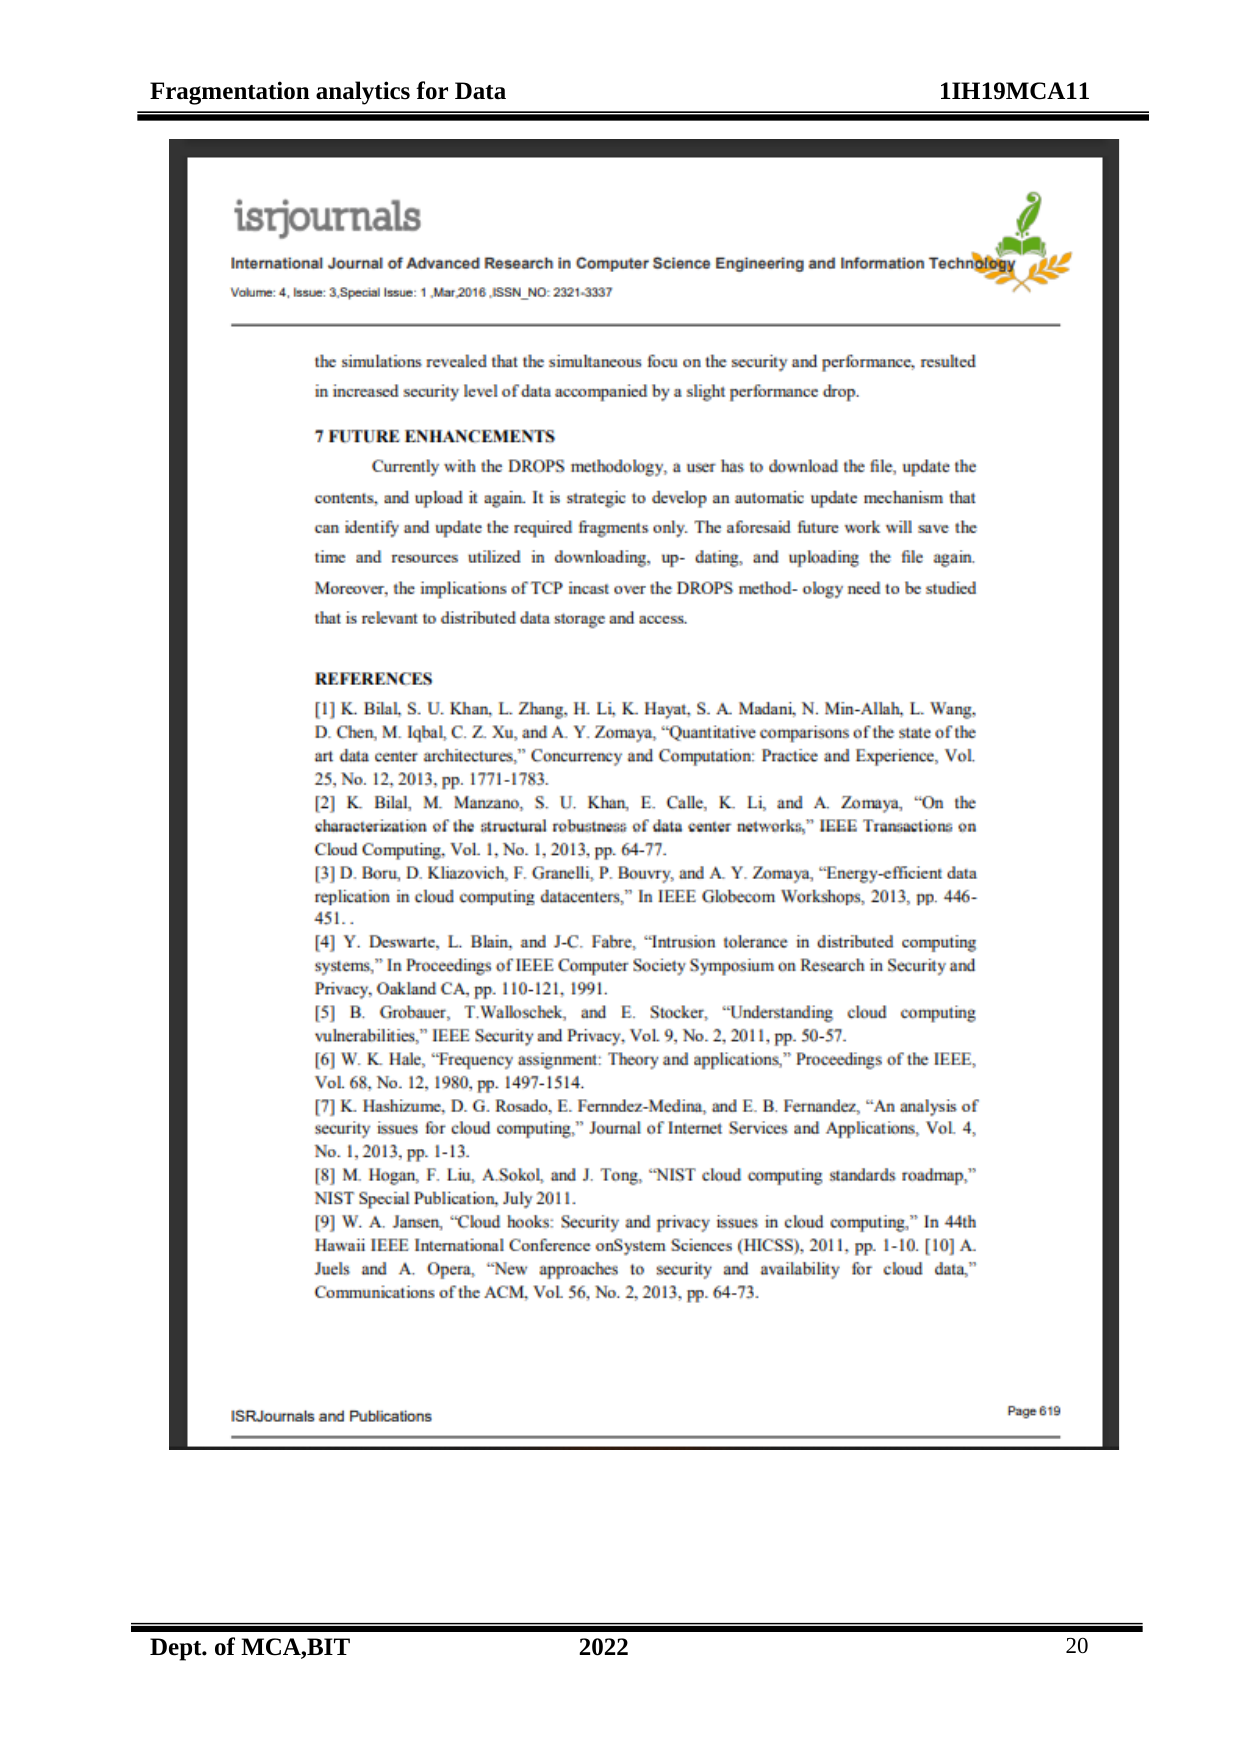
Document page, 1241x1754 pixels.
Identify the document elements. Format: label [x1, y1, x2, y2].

picture [169, 139, 1120, 1450]
